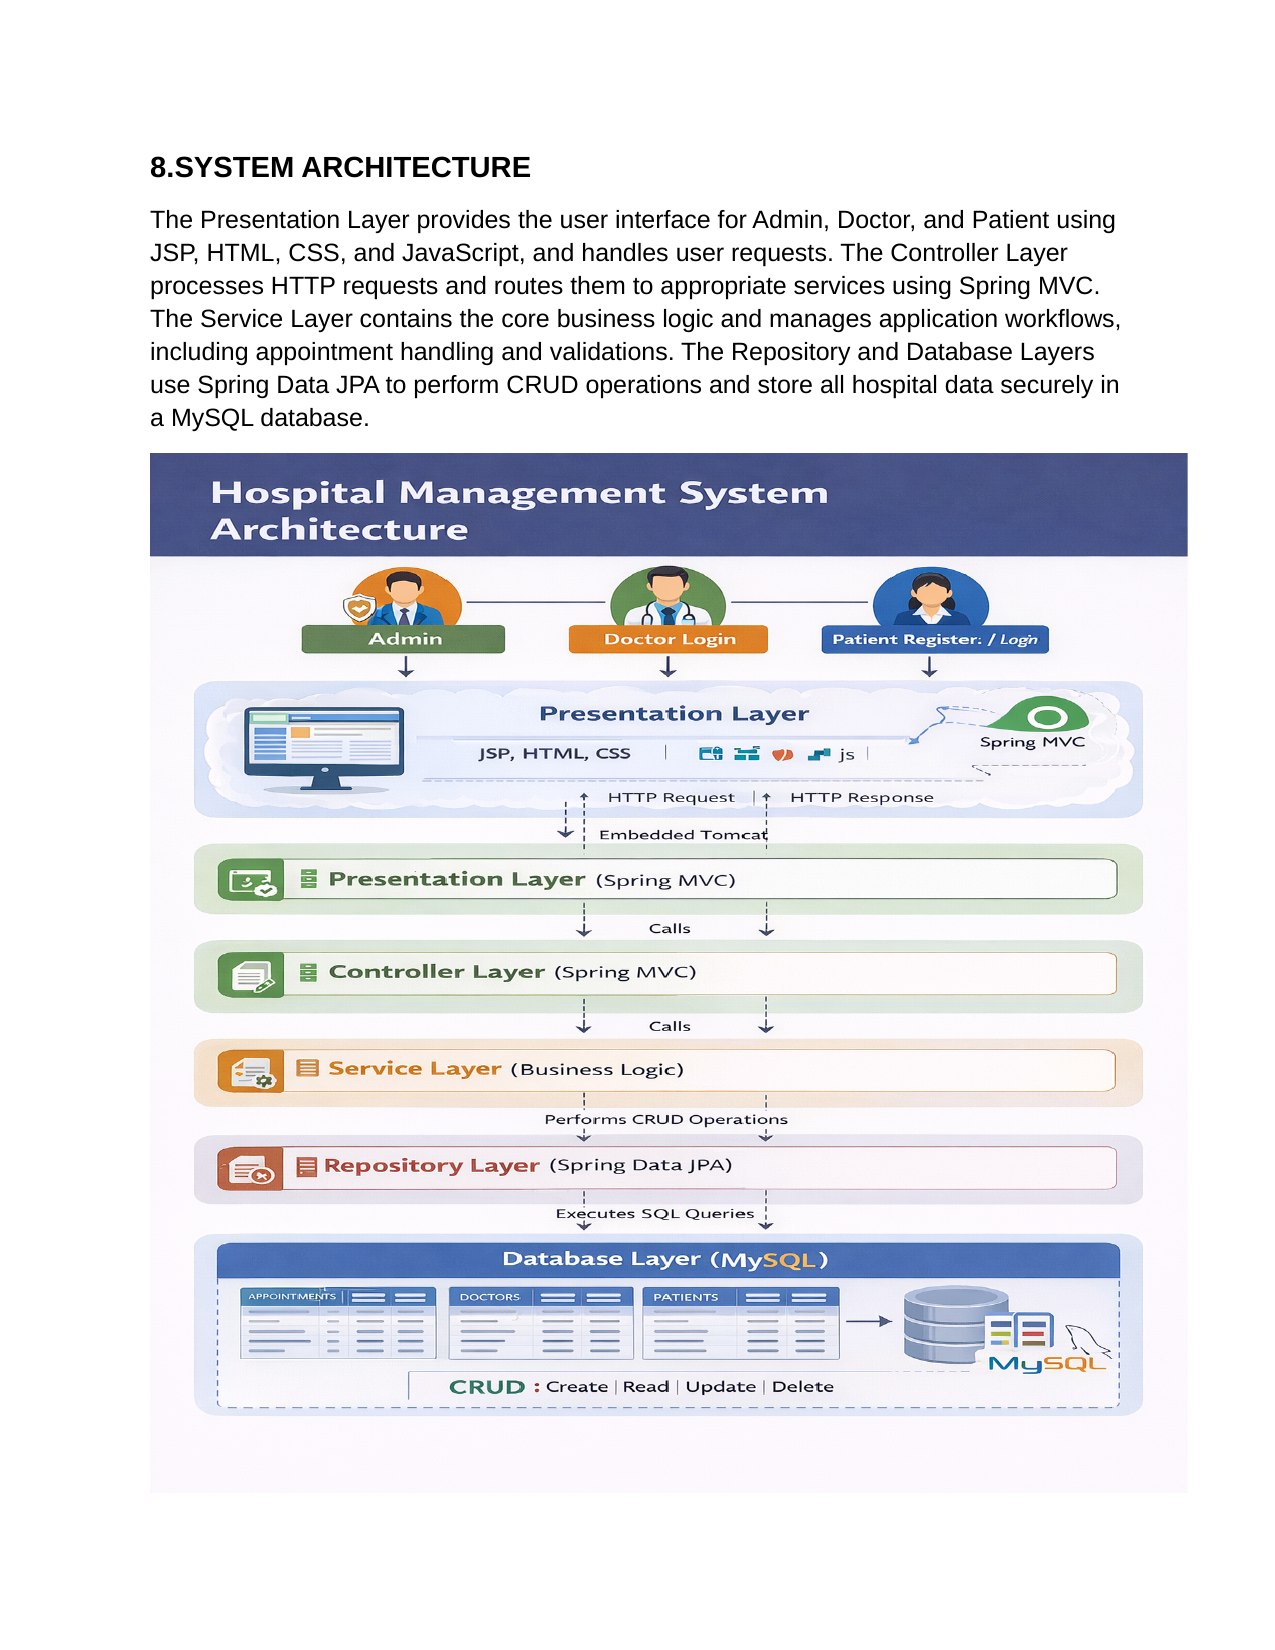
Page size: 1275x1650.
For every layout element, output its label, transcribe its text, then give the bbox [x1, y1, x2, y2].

text The Presentation Layer provides the user interface for Admin, Doctor, and Patient using JSP, HTML, CSS, and JavaScript, and handles user requests. The Controller Layer processes HTTP requests and routes them to appropriate services using Spring MVC. The Service Layer contains the core business logic and manages application workflows, including appointment handling and validations. The Repository and Database Layers use Spring Data JPA to perform CRUD operations and store all hospital data securely in a MySQL database. [150, 205, 1125, 432]
picture [150, 453, 1188, 1493]
text 8.SYSTEM ARCHITECTURE [150, 150, 1125, 183]
